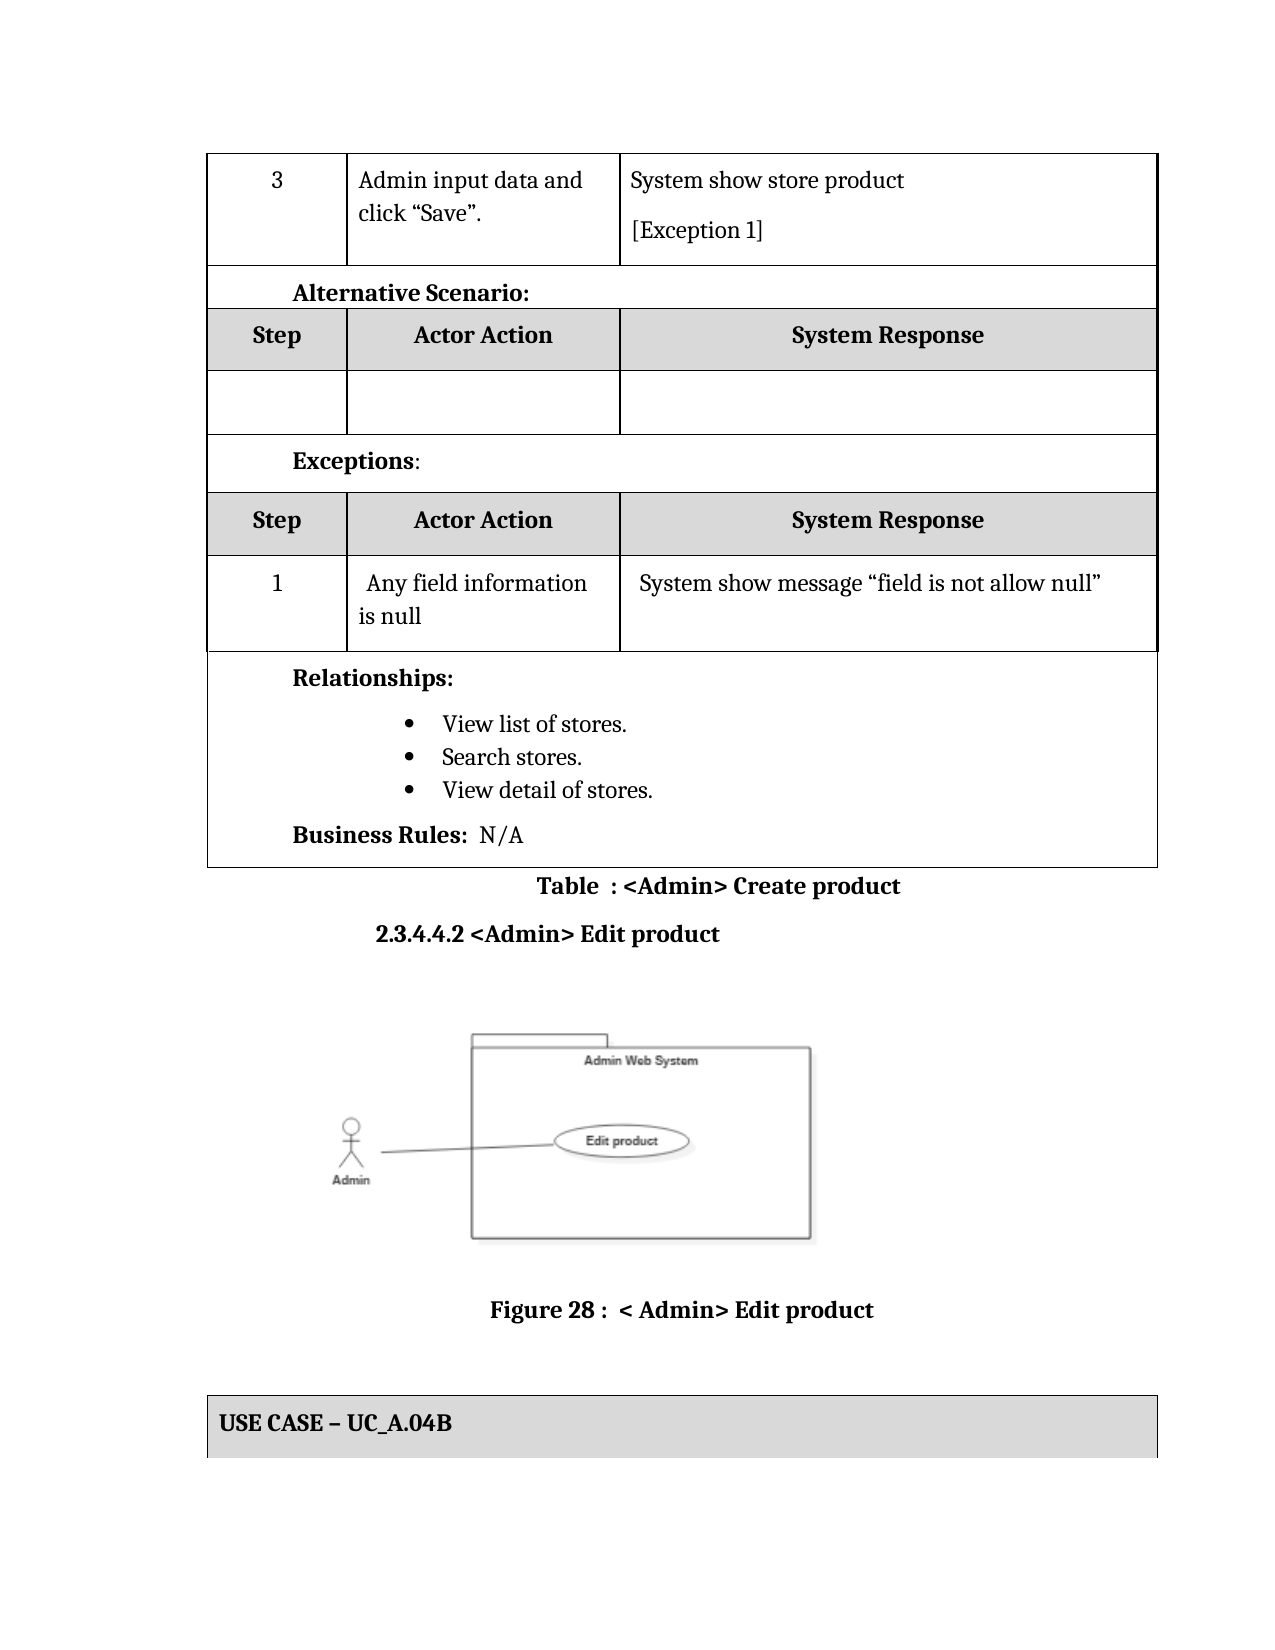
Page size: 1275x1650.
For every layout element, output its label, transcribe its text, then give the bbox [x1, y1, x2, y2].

table_cell System Response [621, 493, 1156, 555]
subtitle Table : <Admin> Create product [207, 872, 1157, 901]
table_cell System show message “field is not allow null” [621, 556, 1156, 651]
subtitle Figure 28 : < Admin> Edit product [207, 1296, 1157, 1324]
table_cell System show store product [Exception 1] [621, 154, 1156, 265]
table_header USE CASE – UC_A.04B [208, 1396, 1157, 1458]
table_cell Exceptions: [208, 435, 1156, 492]
table_cell 1 [208, 556, 346, 651]
table_cell Actor Action [348, 309, 619, 370]
table_cell [348, 371, 619, 433]
table_cell [208, 371, 346, 433]
table_cell Actor Action [348, 493, 619, 555]
table_cell Step [208, 493, 346, 555]
table_cell [621, 371, 1156, 433]
subtitle 2.3.4.4.2 <Admin> Edit product [244, 919, 1157, 948]
table_cell Alternative Scenario: [208, 266, 1156, 307]
picture [280, 1018, 876, 1276]
table_cell Admin input data and click “Save”. [348, 154, 619, 265]
table_cell Step [208, 309, 346, 370]
table_cell System Response [621, 309, 1156, 370]
table_cell 3 [208, 154, 346, 265]
table_cell Relationships: View list of stores. Search stores. View detail of stores. Business Rules: N/A [208, 652, 1157, 867]
table_cell Any field information is null [348, 556, 619, 651]
